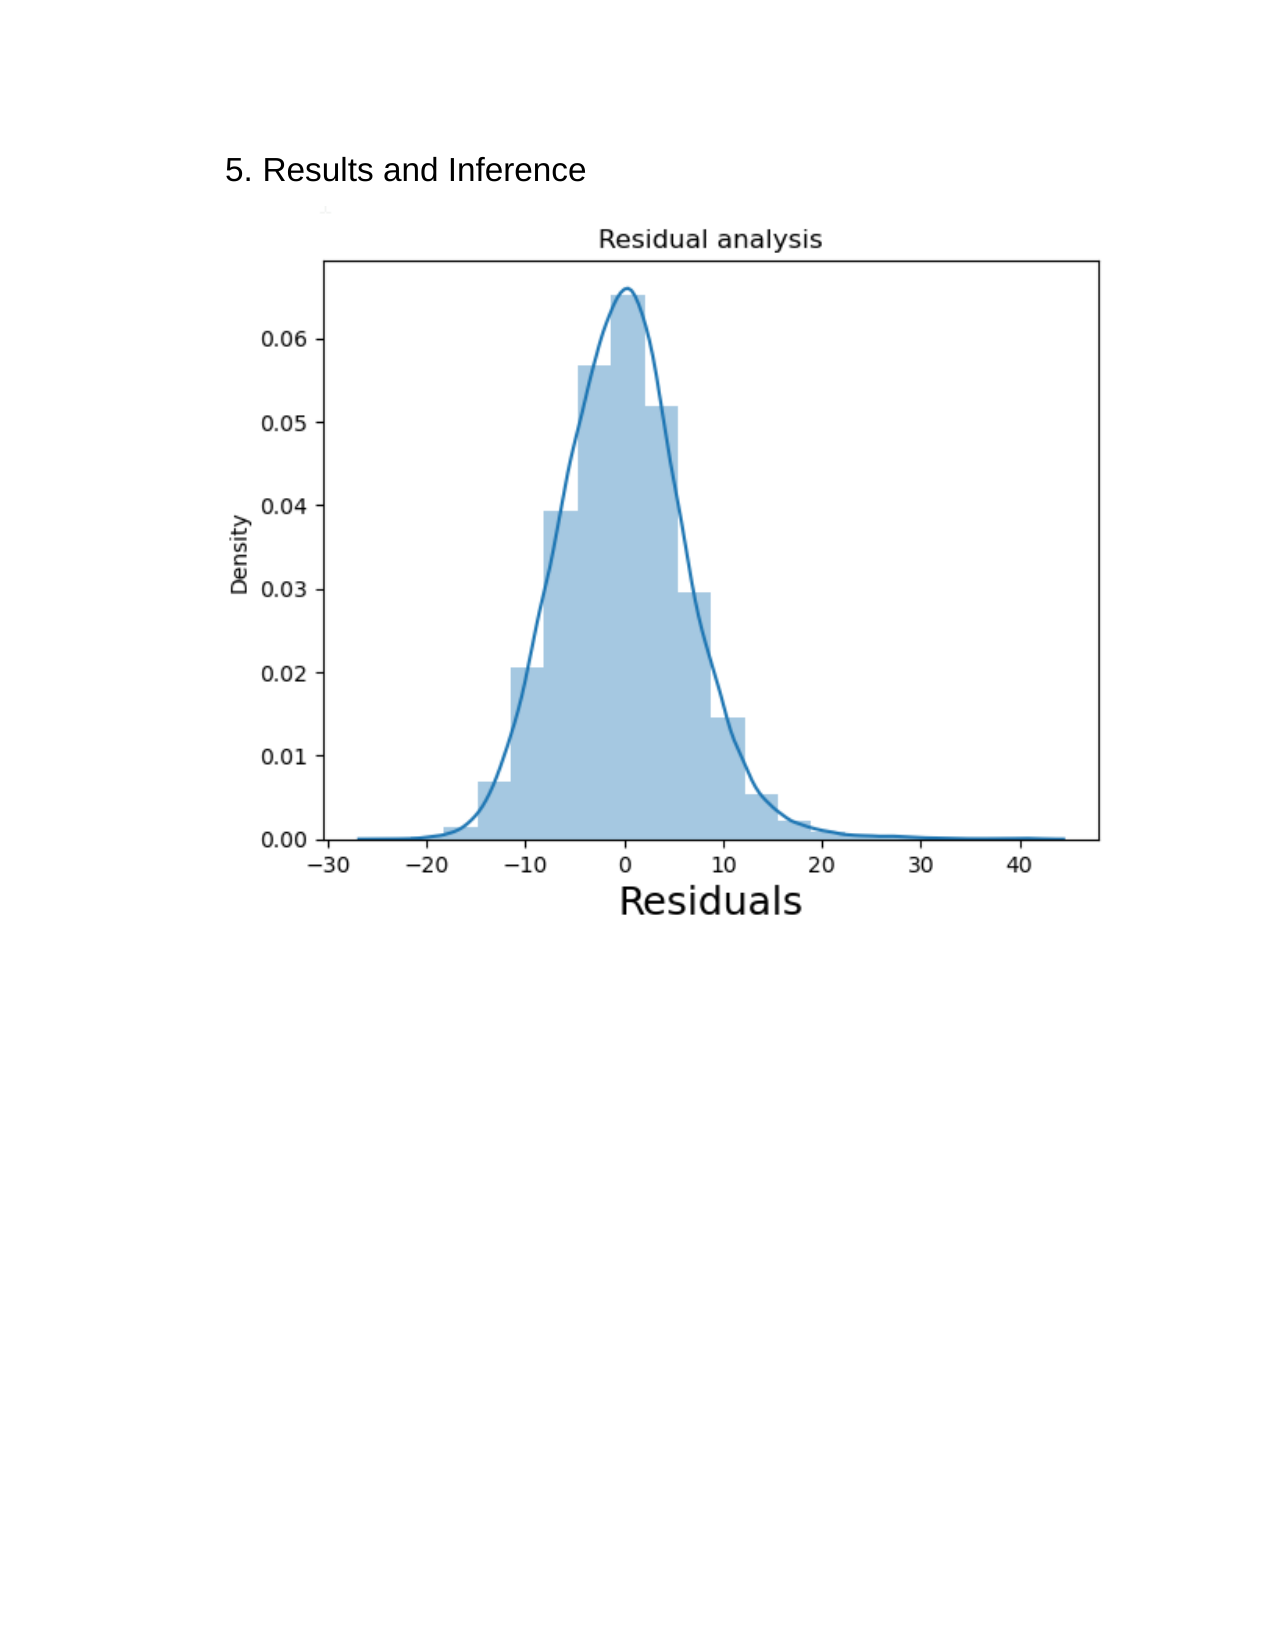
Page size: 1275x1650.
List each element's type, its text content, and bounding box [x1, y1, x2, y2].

subtitle Results and Inference [225, 150, 1125, 188]
picture [225, 206, 1158, 940]
